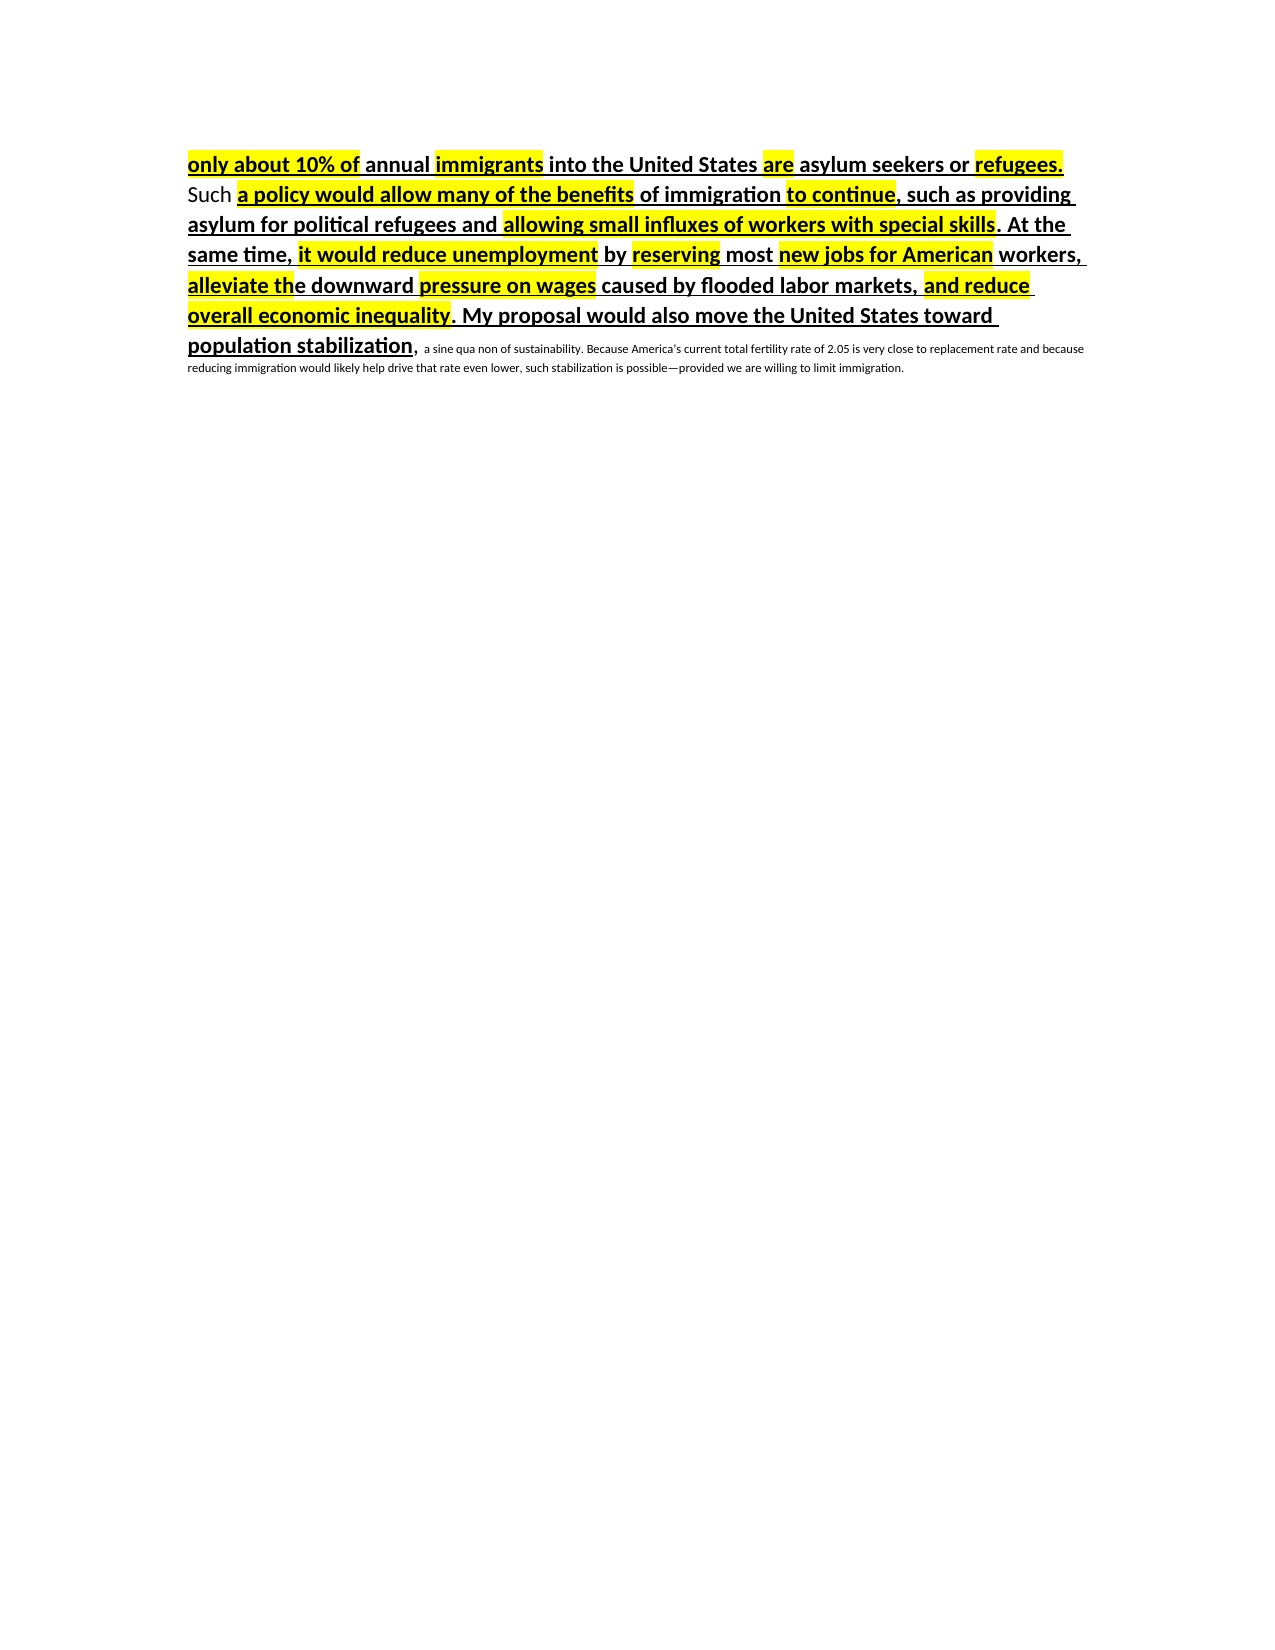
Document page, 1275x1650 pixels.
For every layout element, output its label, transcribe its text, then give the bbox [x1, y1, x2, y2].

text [187, 150, 1087, 265]
